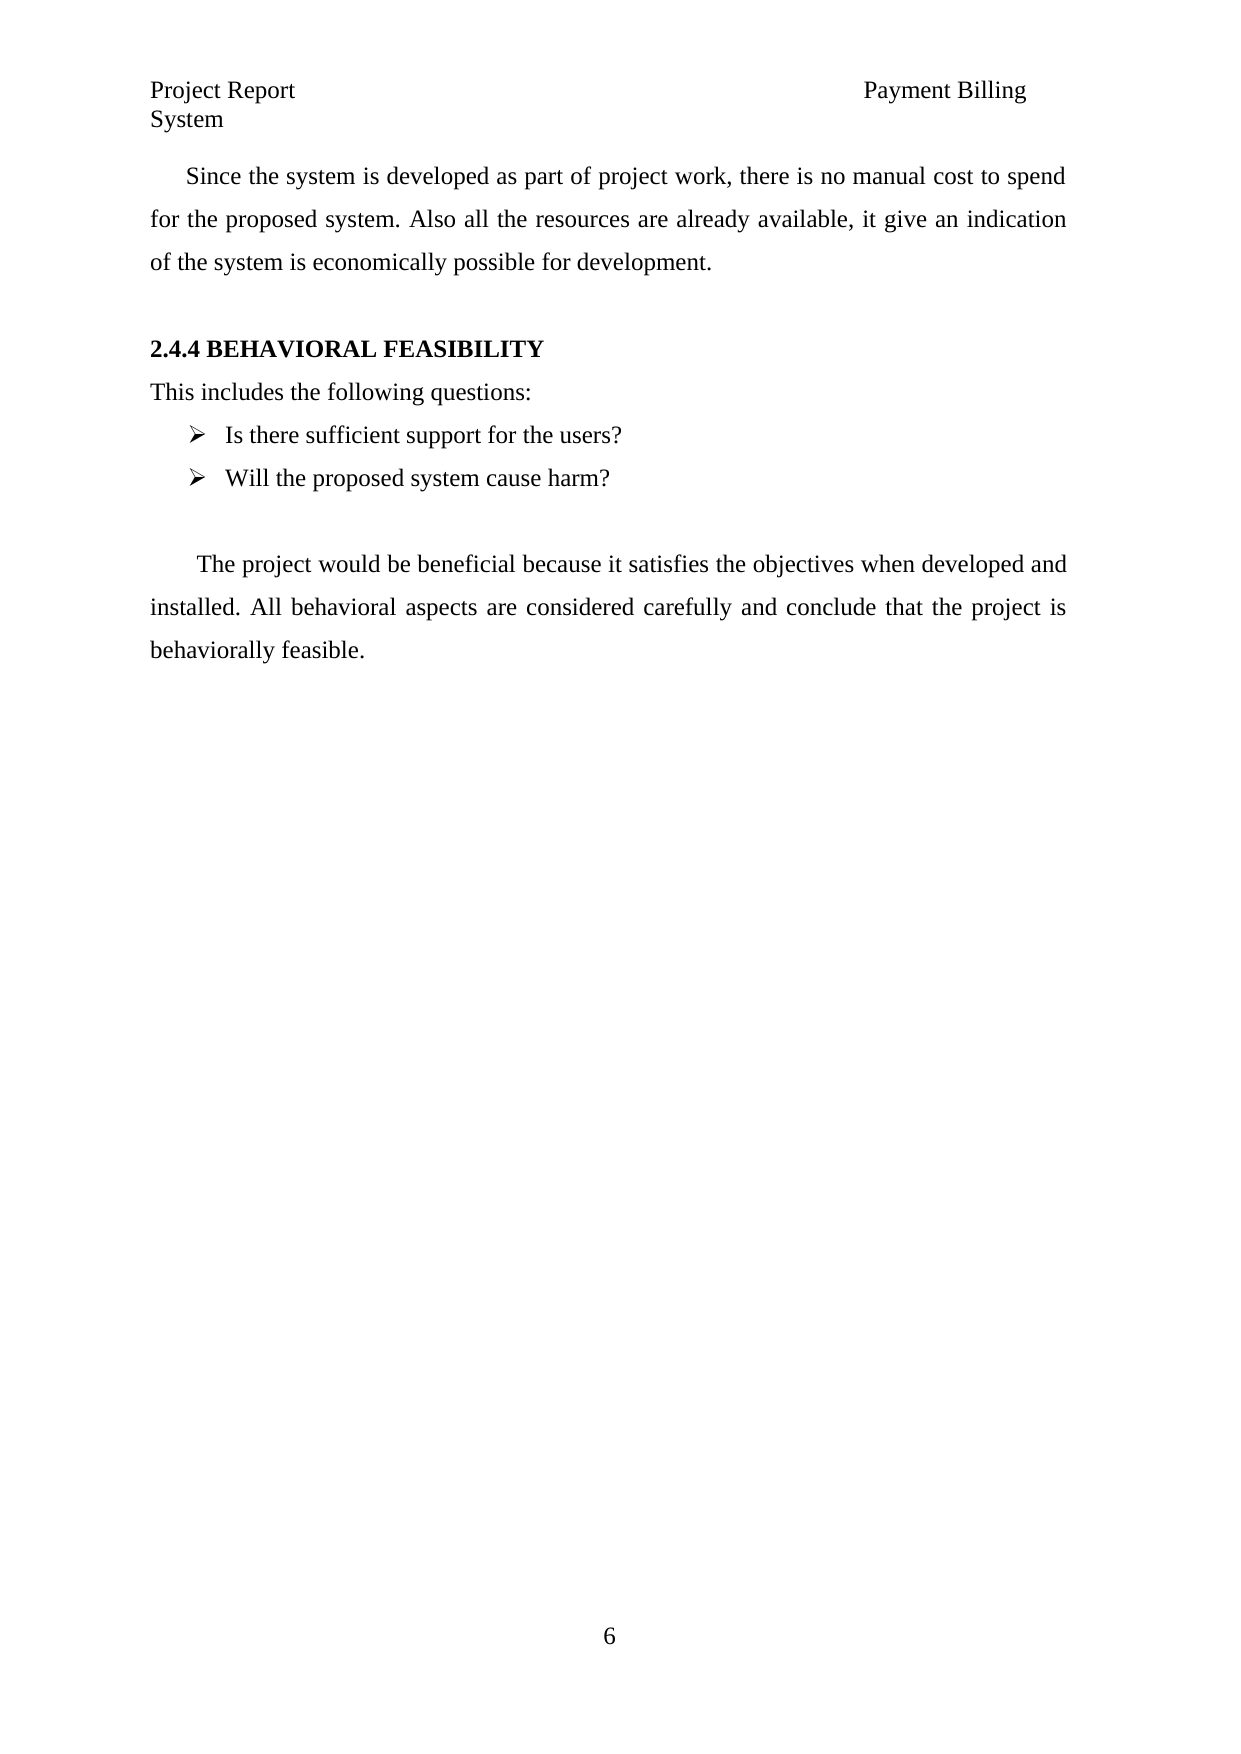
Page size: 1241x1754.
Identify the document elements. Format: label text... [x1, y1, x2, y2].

text 2.4.4 BEHAVIORAL FEASIBILITY [150, 334, 1068, 362]
text The project would be beneficial because it satisfies the objectives when developed and installed. All behavioral aspects are considered carefully and conclude that the project is behaviorally feasible. [150, 549, 1068, 664]
text This includes the following questions: [150, 377, 1068, 406]
text Since the system is developed as part of project work, there is no manual cost to spend for the proposed system. Also all the resources are already available, it give an indication of the system is economically possible for development. [150, 161, 1068, 276]
list Is there sufficient support for the users? [187, 420, 1068, 449]
list Will the proposed system cause harm? [187, 463, 1068, 492]
